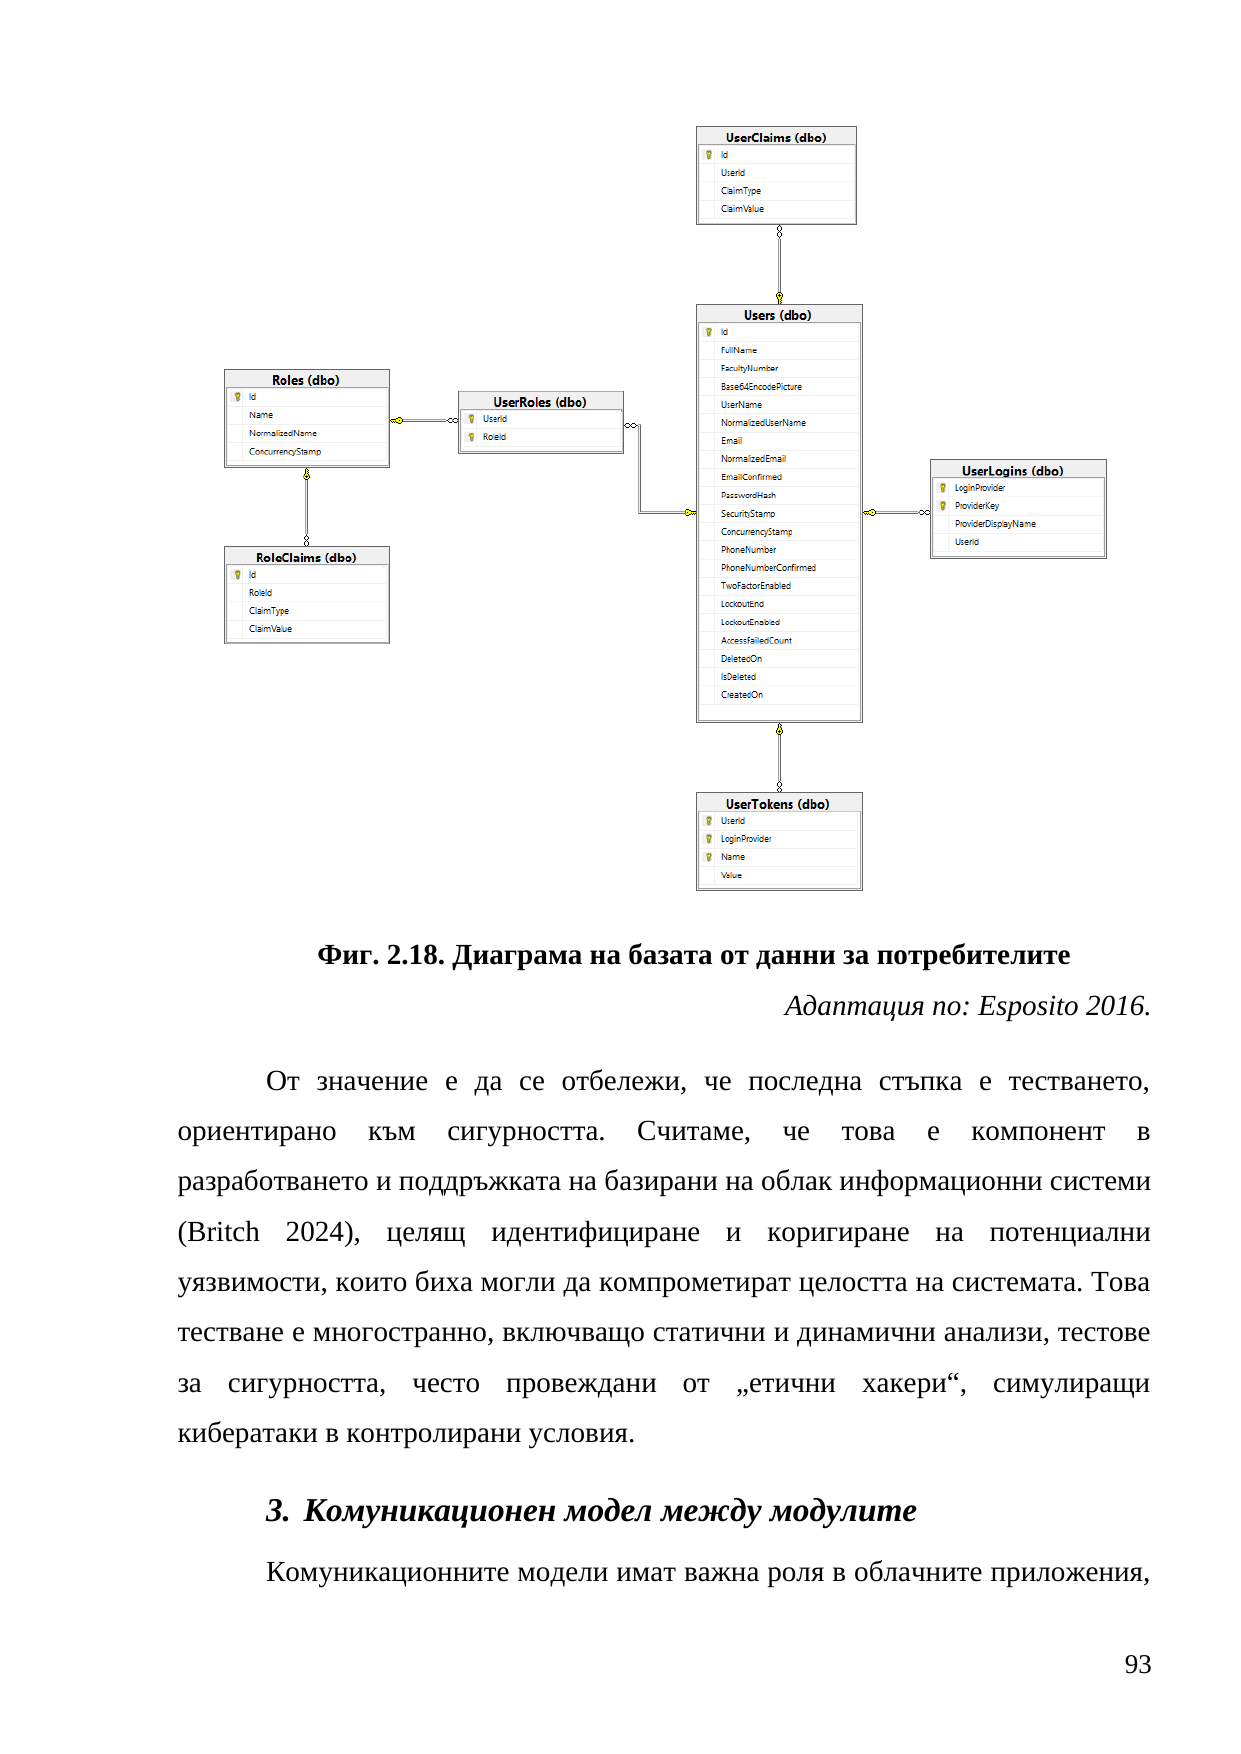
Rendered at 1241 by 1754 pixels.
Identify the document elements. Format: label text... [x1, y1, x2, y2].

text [177, 1554, 1152, 1588]
title Фиг. 2.18. Диаграма на базата от данни за потребителите [177, 937, 1152, 971]
subtitle Комуникационен модел между модулите [266, 1490, 1152, 1529]
picture [219, 118, 1110, 896]
text От значение е да се отбележи, че последна стъпка е тестването, ориентирано към сигурността. Считаме, че това е компонент в разработването и поддръжката на базирани на облак информационни системи (Britch 2024), целящ идентифициране и коригиране на потенциални уязвимости, които биха могли да компрометират целостта на системата. Това тестване е многостранно, включващо статични и динамични анализи, тестове за сигурността, често провеждани от „етични хакери“, симулиращи кибератаки в контролирани условия. [177, 1063, 1152, 1449]
title Адаптация по: Esposito 2016. [177, 988, 1152, 1021]
